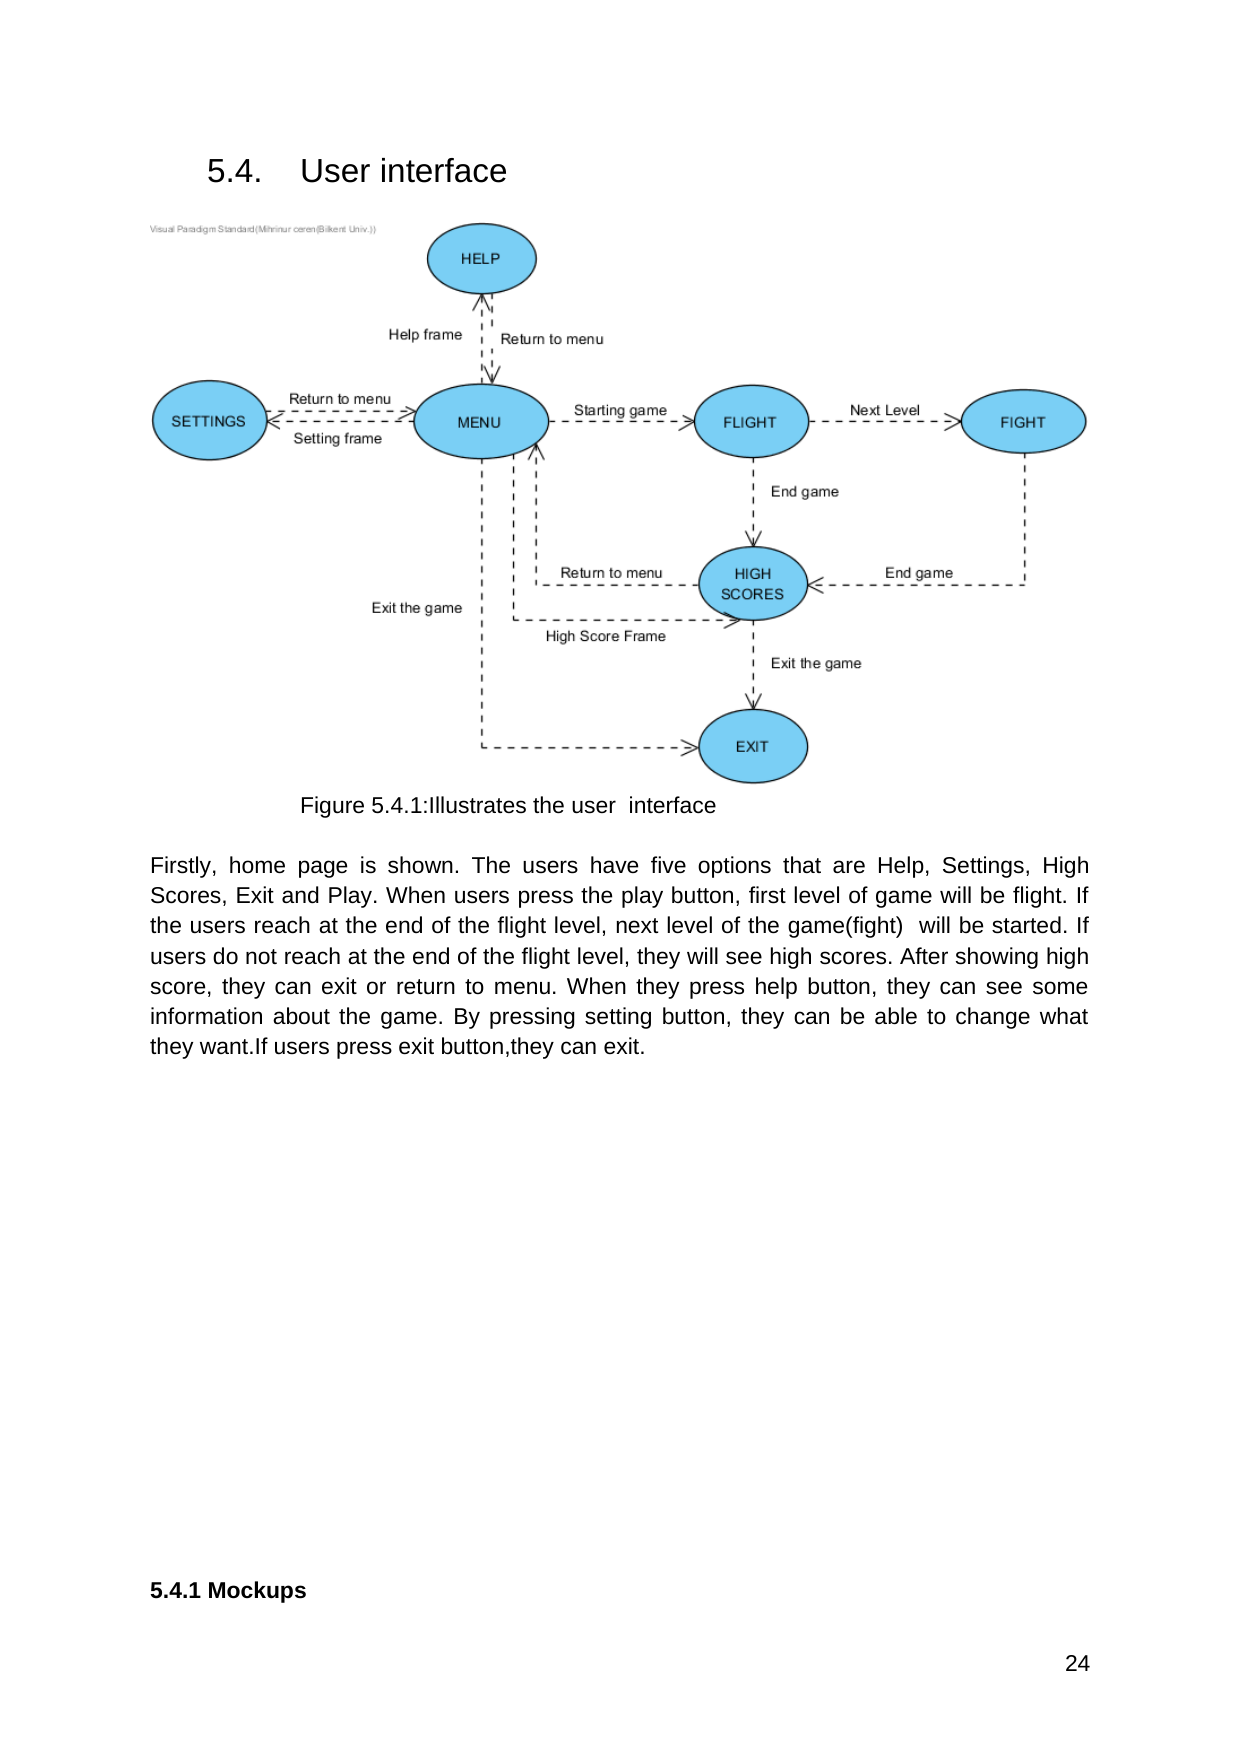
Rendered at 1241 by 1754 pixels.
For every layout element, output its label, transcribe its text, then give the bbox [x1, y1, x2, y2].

picture [150, 221, 1091, 788]
text Figure 5.4.1:Illustrates the user interface [150, 792, 1090, 818]
text Firstly, home page is shown. The users have five options that are Help, Settings, High Scores, Exit and Play. When users press the play button, first level of game will be flight. If the users reach at the end of the flight level, next level of the game(fight) will be started. If users do not reach at the end of the flight level, they will see high scores. After showing high score, they can exit or return to menu. When they press help button, they can see some information about the game. By pressing setting button, they can be able to change what they want.If users press exit button,they can exit. [150, 852, 1090, 1060]
text 5.4.1 Mockups [150, 1577, 1090, 1603]
subtitle User interface [262, 151, 1090, 189]
